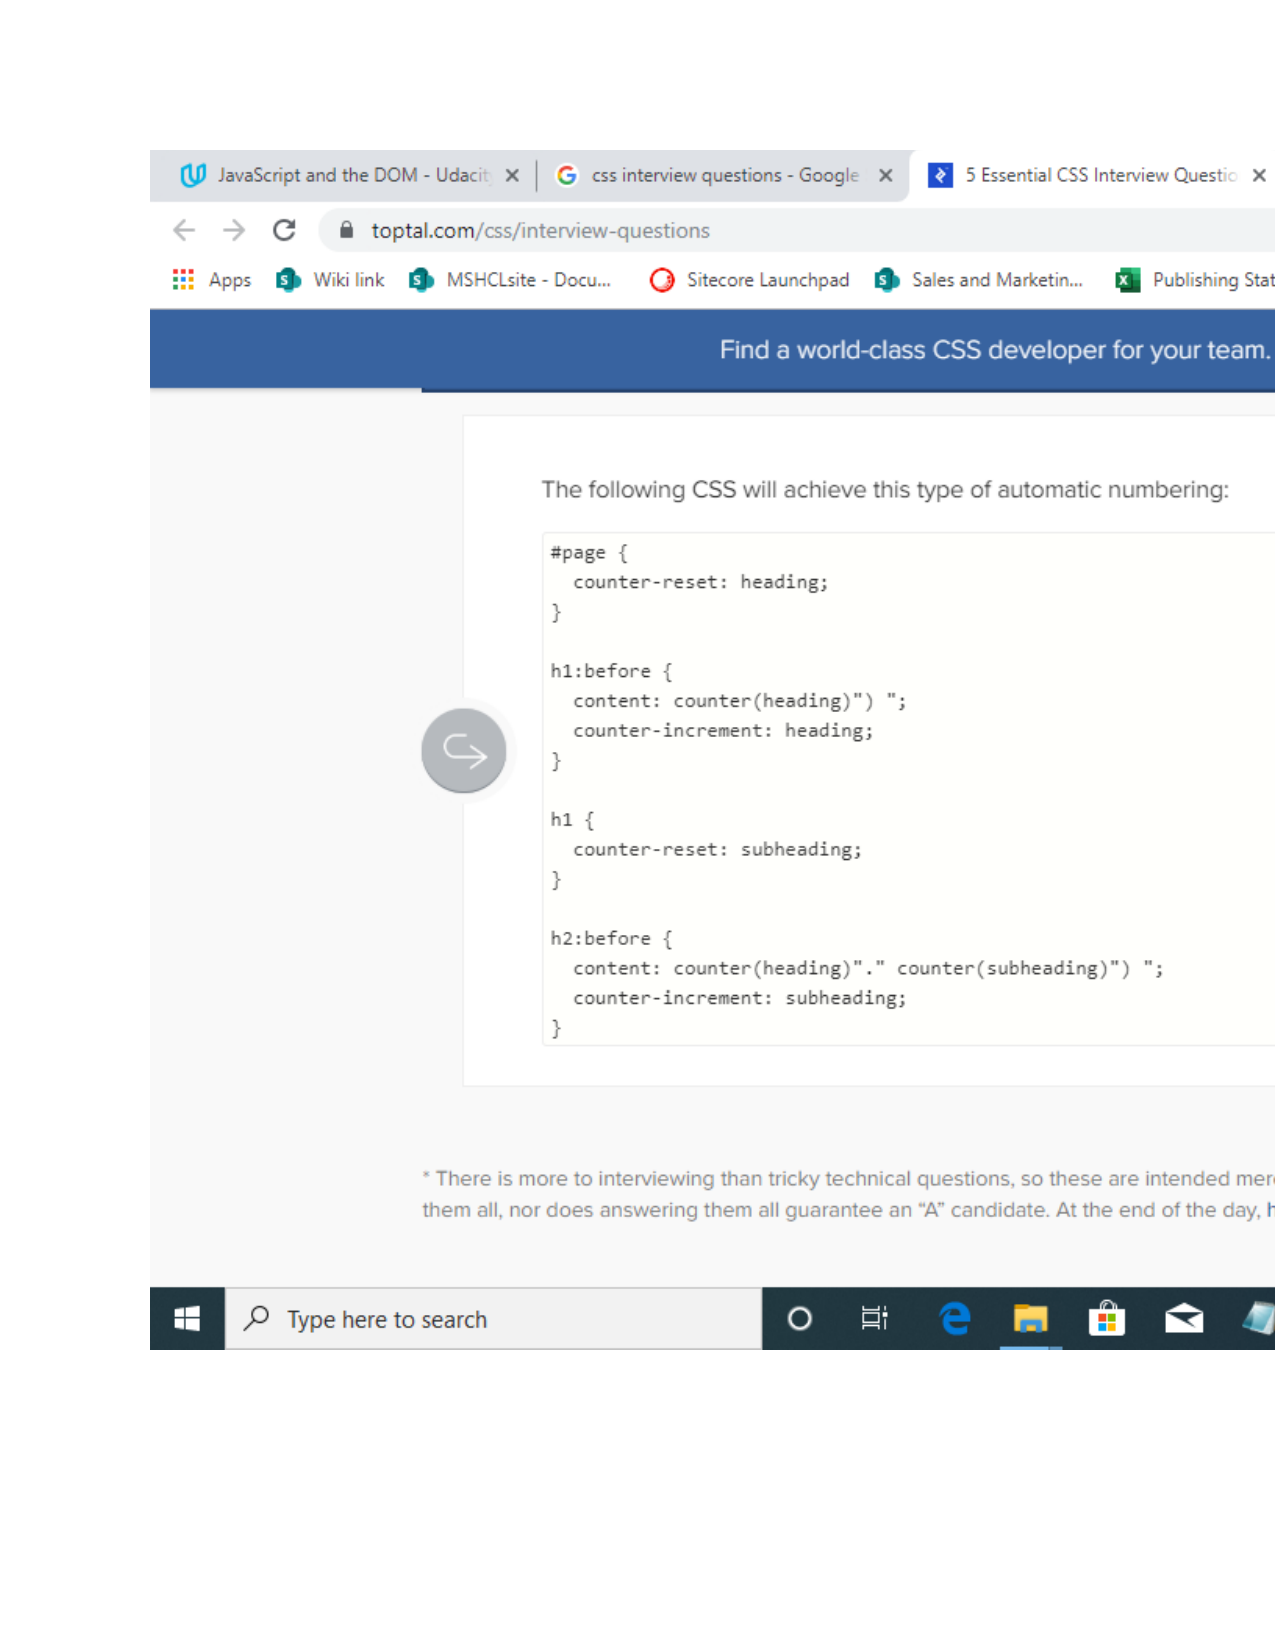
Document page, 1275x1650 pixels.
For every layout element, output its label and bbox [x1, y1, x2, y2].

picture [150, 150, 1275, 1350]
